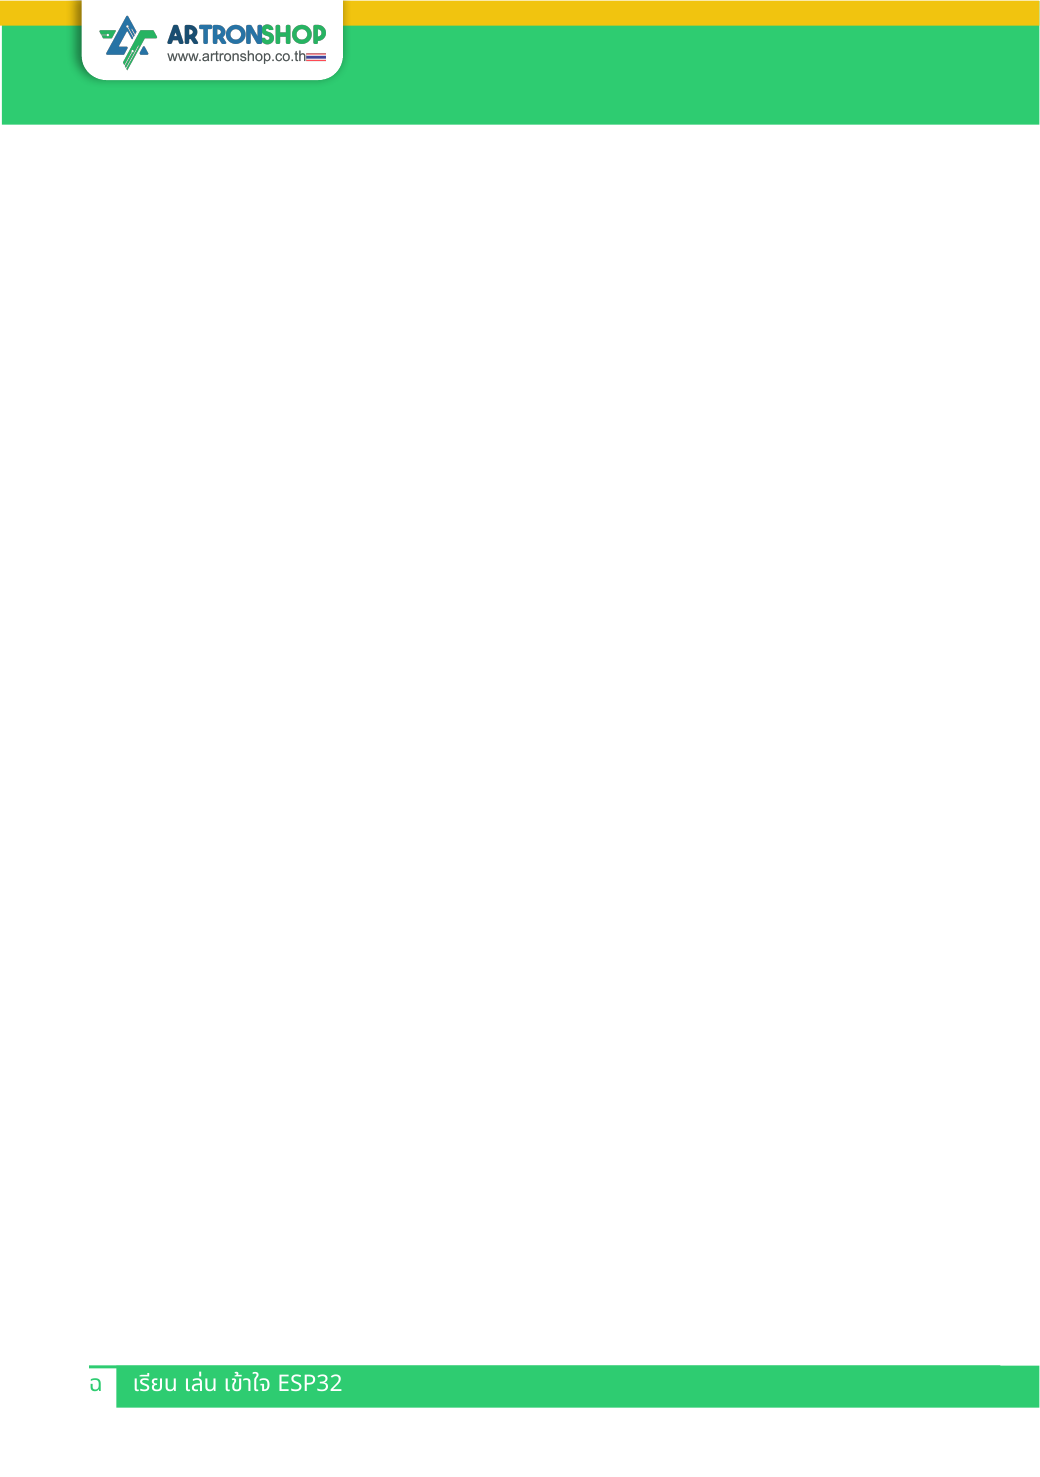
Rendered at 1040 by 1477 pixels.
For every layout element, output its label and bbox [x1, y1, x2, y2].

picture [92, 12, 326, 73]
